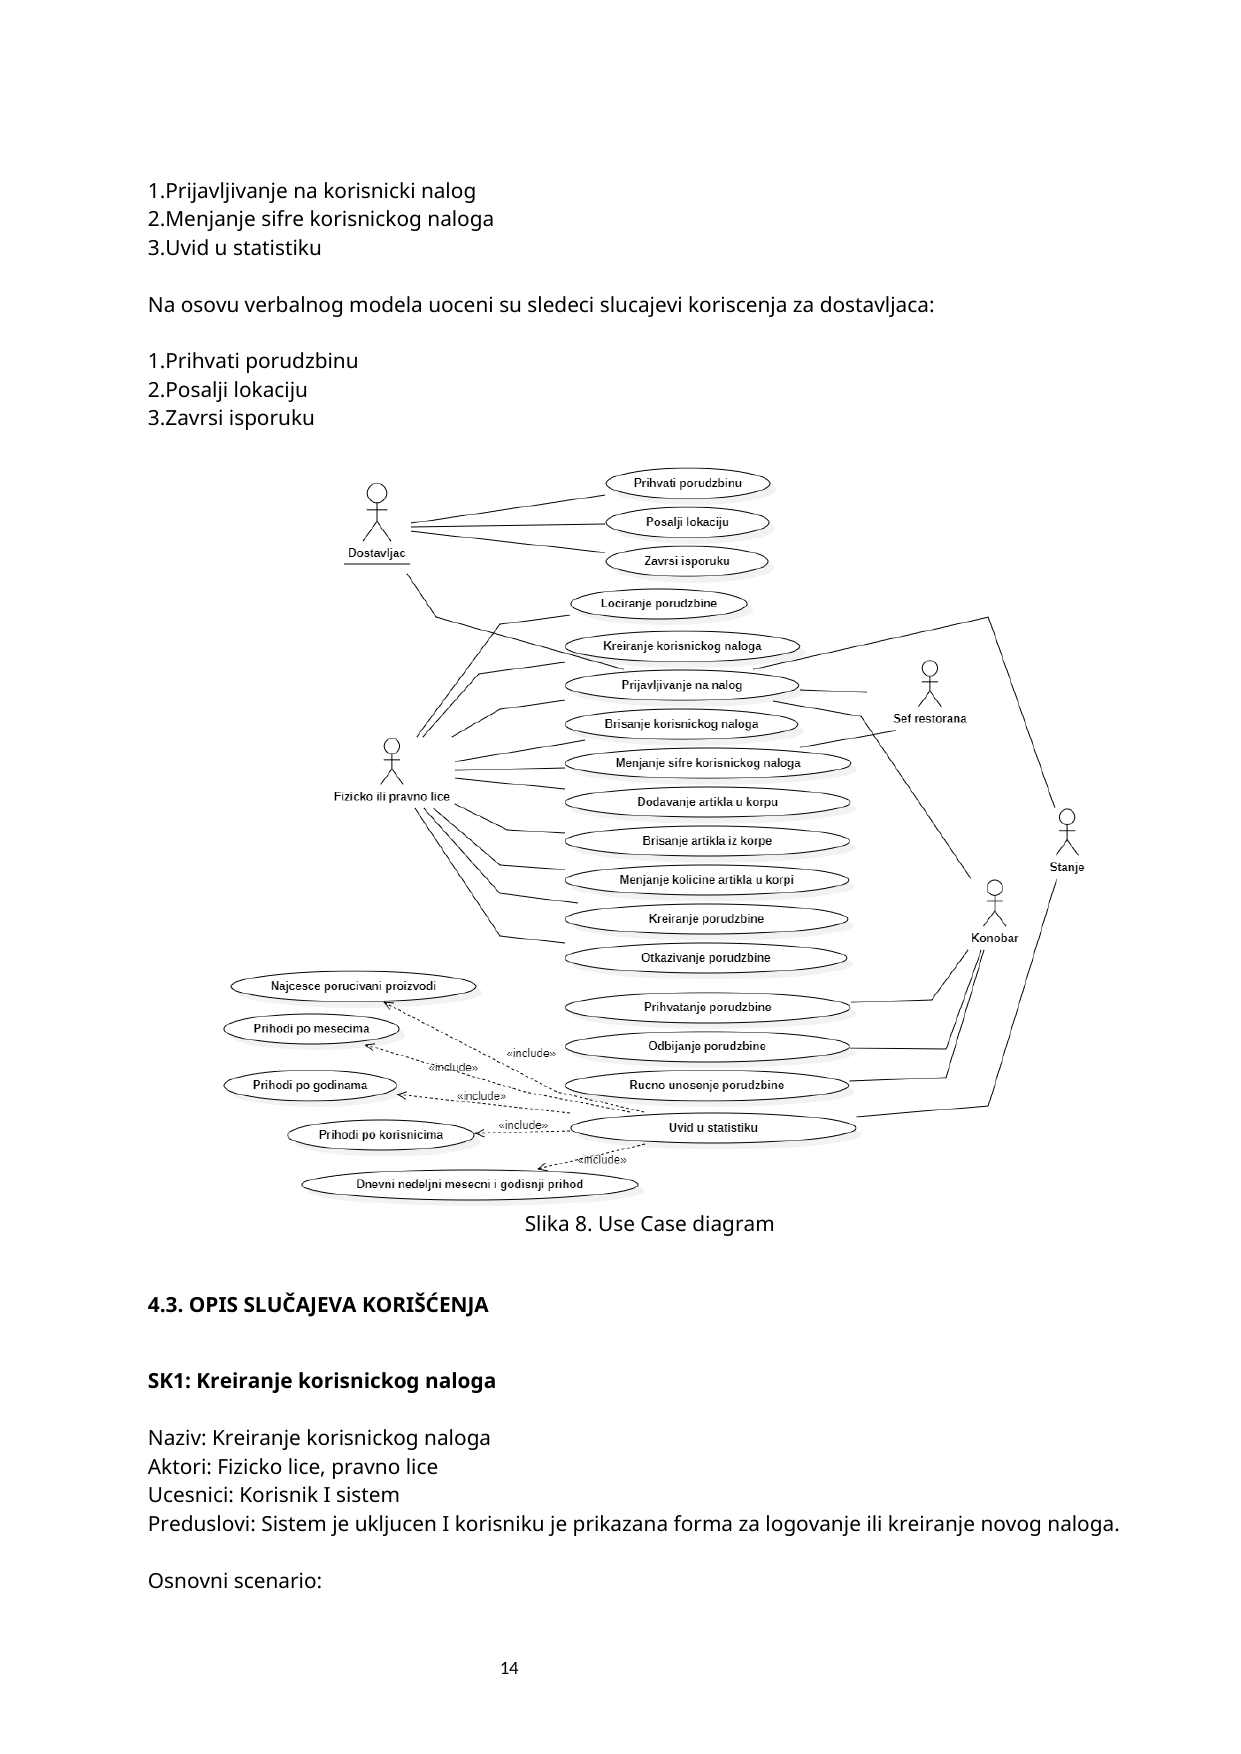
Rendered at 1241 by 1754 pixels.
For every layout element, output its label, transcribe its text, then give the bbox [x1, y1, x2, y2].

text Aktori: Fizicko lice, pravno lice [148, 1452, 1152, 1480]
list 2.Menjanje sifre korisnickog naloga [148, 204, 1152, 233]
list 2.Posalji lokaciju [148, 375, 1152, 403]
list 3.Zavrsi isporuku [148, 403, 1152, 432]
text Naziv: Kreiranje korisnickog naloga [148, 1423, 1152, 1452]
text Osnovni scenario: [148, 1566, 1152, 1594]
picture [204, 460, 1095, 1210]
list 1.Prijavljivanje na korisnicki nalog [148, 176, 1152, 204]
list 3.Uvid u statistiku [148, 233, 1152, 261]
text Ucesnici: Korisnik I sistem [148, 1480, 1152, 1509]
text SK1: Kreiranje korisnickog naloga [148, 1367, 1152, 1395]
subtitle OPIS SLUČAJEVA KORIŠĆENJA [148, 1290, 1152, 1319]
list 1.Prihvati porudzbinu [148, 347, 1152, 375]
text Preduslovi: Sistem je ukljucen I korisniku je prikazana forma za logovanje ili kreiranje novog naloga. [148, 1509, 1152, 1537]
list Na osovu verbalnog modela uoceni su sledeci slucajevi koriscenja za dostavljaca: [148, 290, 1152, 318]
